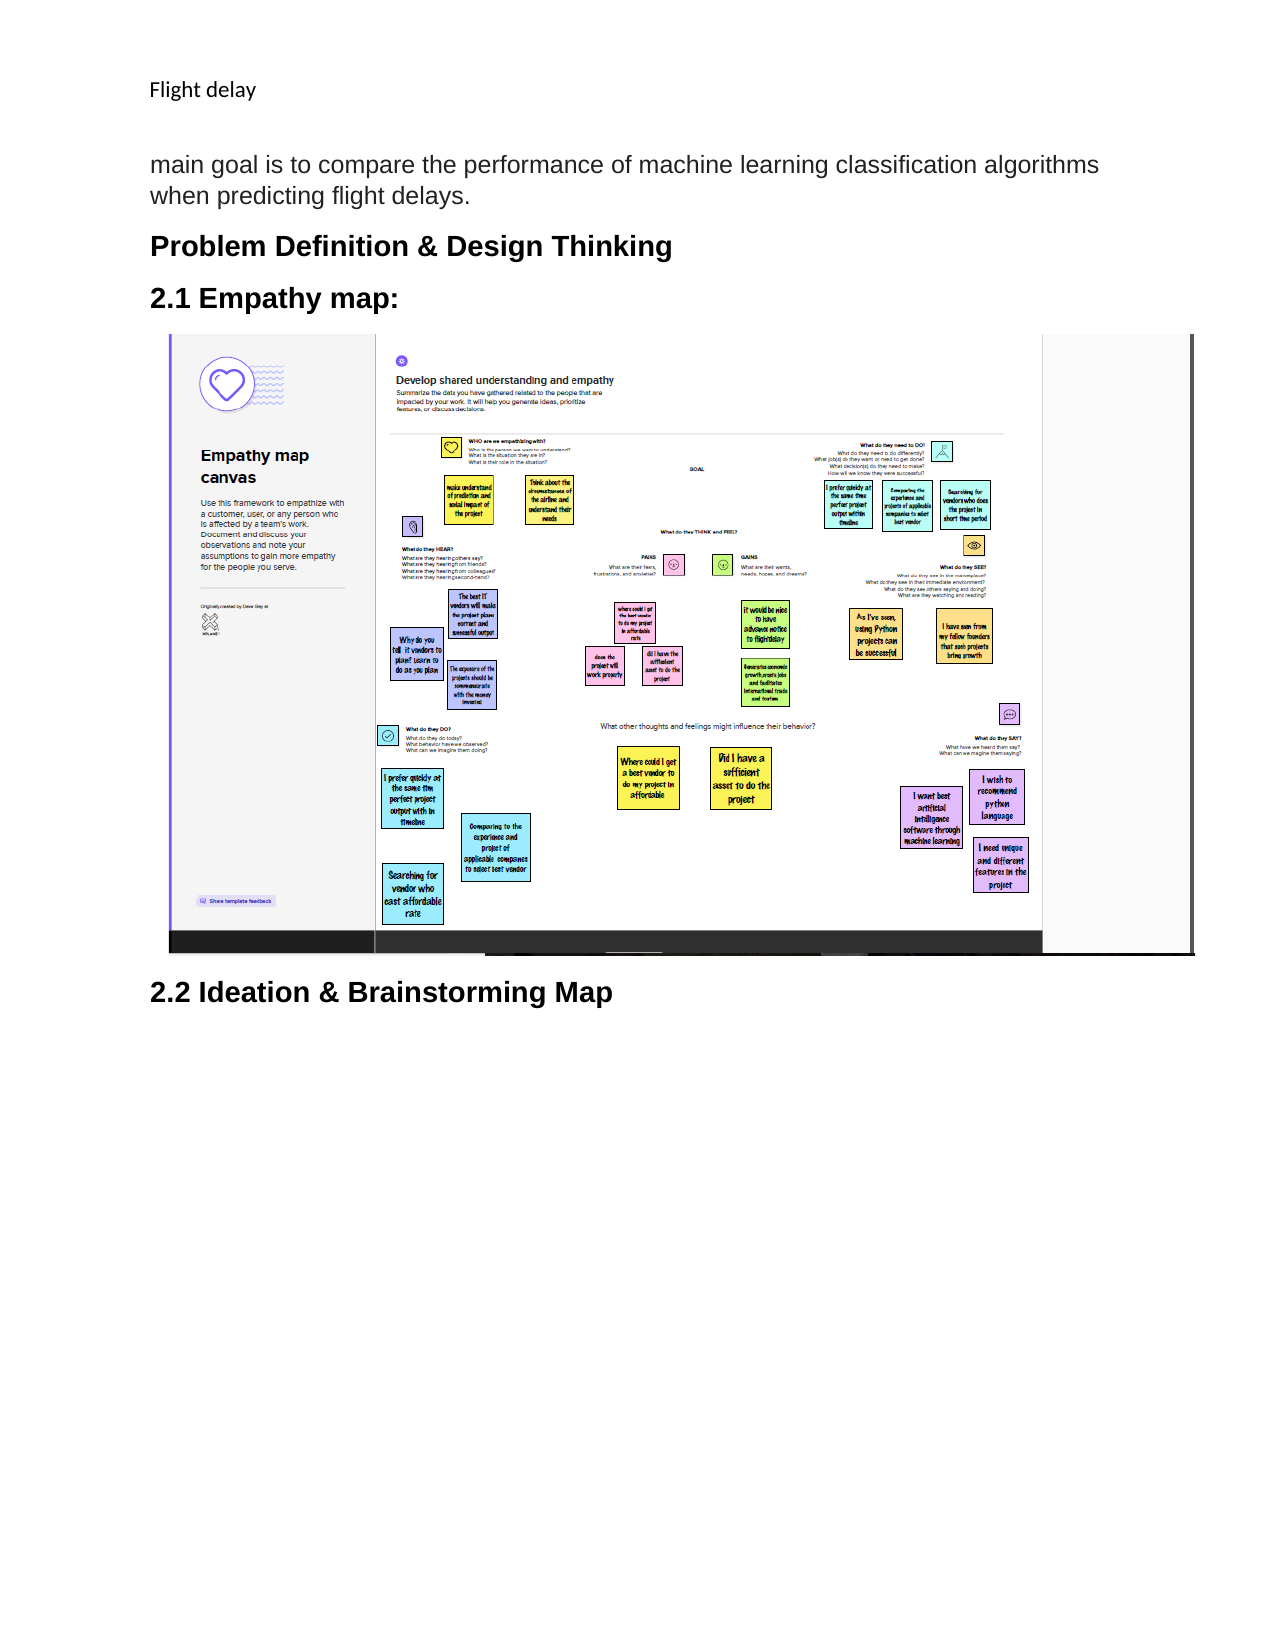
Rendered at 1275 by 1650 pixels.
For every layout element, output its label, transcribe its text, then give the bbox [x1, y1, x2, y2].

text 2.1 Empathy map: [150, 282, 1125, 315]
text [150, 150, 1125, 210]
text Problem Definition & Design Thinking [150, 229, 1125, 262]
text 2.2 Ideation & Brainstorming Map [150, 974, 1125, 1008]
